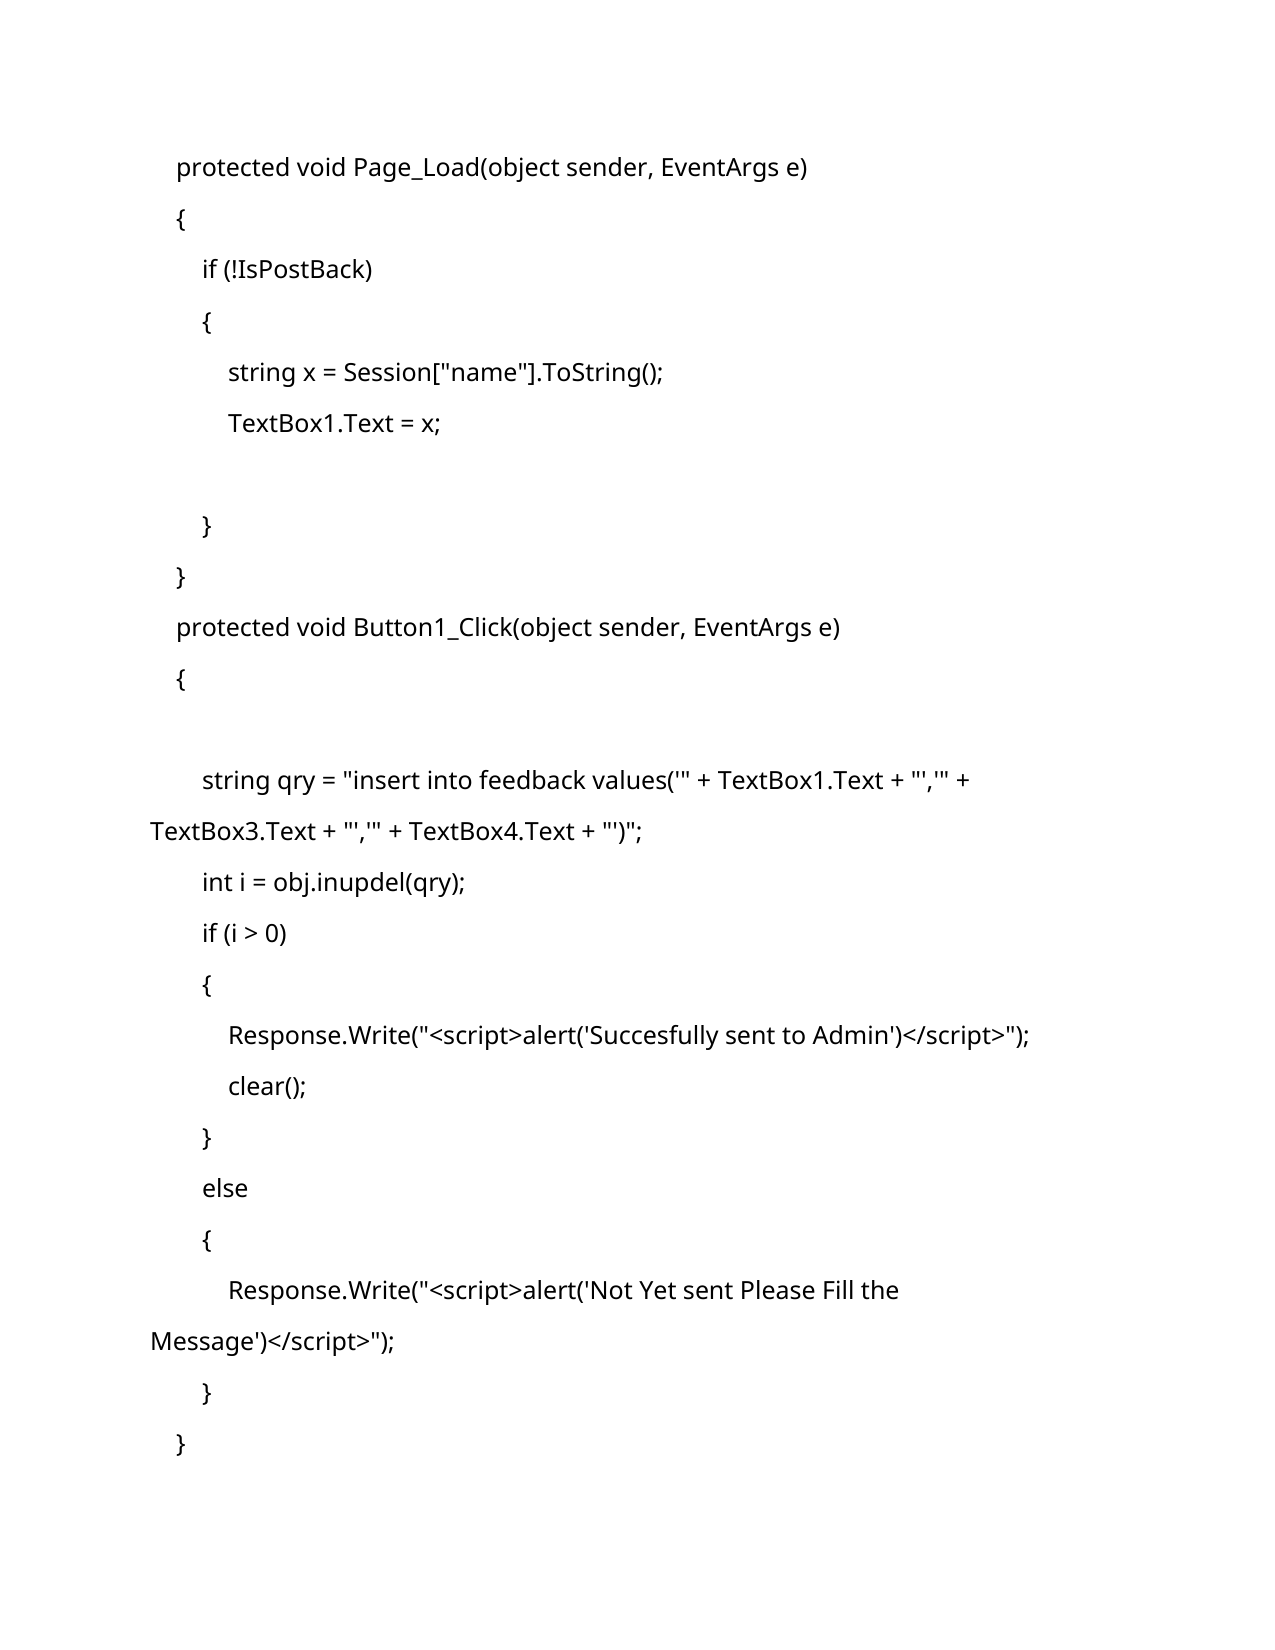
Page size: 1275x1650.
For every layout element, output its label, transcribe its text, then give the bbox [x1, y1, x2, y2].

text string x = Session["name"].ToString(); [150, 354, 1125, 388]
text { [150, 967, 1125, 1001]
text } [150, 1120, 1125, 1154]
text { [150, 1222, 1125, 1256]
text if (i > 0) [150, 916, 1125, 950]
text int i = obj.inupdel(qry); [150, 864, 1125, 899]
text protected void Page_Load(object sender, EventArgs e) [150, 150, 1125, 184]
text protected void Button1_Click(object sender, EventArgs e) [150, 609, 1125, 643]
text if (!IsPostBack) [150, 252, 1125, 286]
text } [150, 1375, 1125, 1409]
text Response.Write("<script>alert('Not Yet sent Please Fill the Message')</script>"); [150, 1273, 1125, 1358]
text string qry = "insert into feedback values('" + TextBox1.Text + "','" + TextBox3.Text + "','" + TextBox4.Text + "')"; [150, 762, 1125, 848]
text Response.Write("<script>alert('Succesfully sent to Admin')</script>"); [150, 1018, 1125, 1052]
text { [150, 303, 1125, 337]
text } [150, 558, 1125, 592]
text { [150, 201, 1125, 235]
text TextBox1.Text = x; [150, 405, 1125, 439]
text } [150, 507, 1125, 541]
text else [150, 1171, 1125, 1205]
text clear(); [150, 1069, 1125, 1103]
text } [150, 1426, 1125, 1460]
text { [150, 660, 1125, 694]
